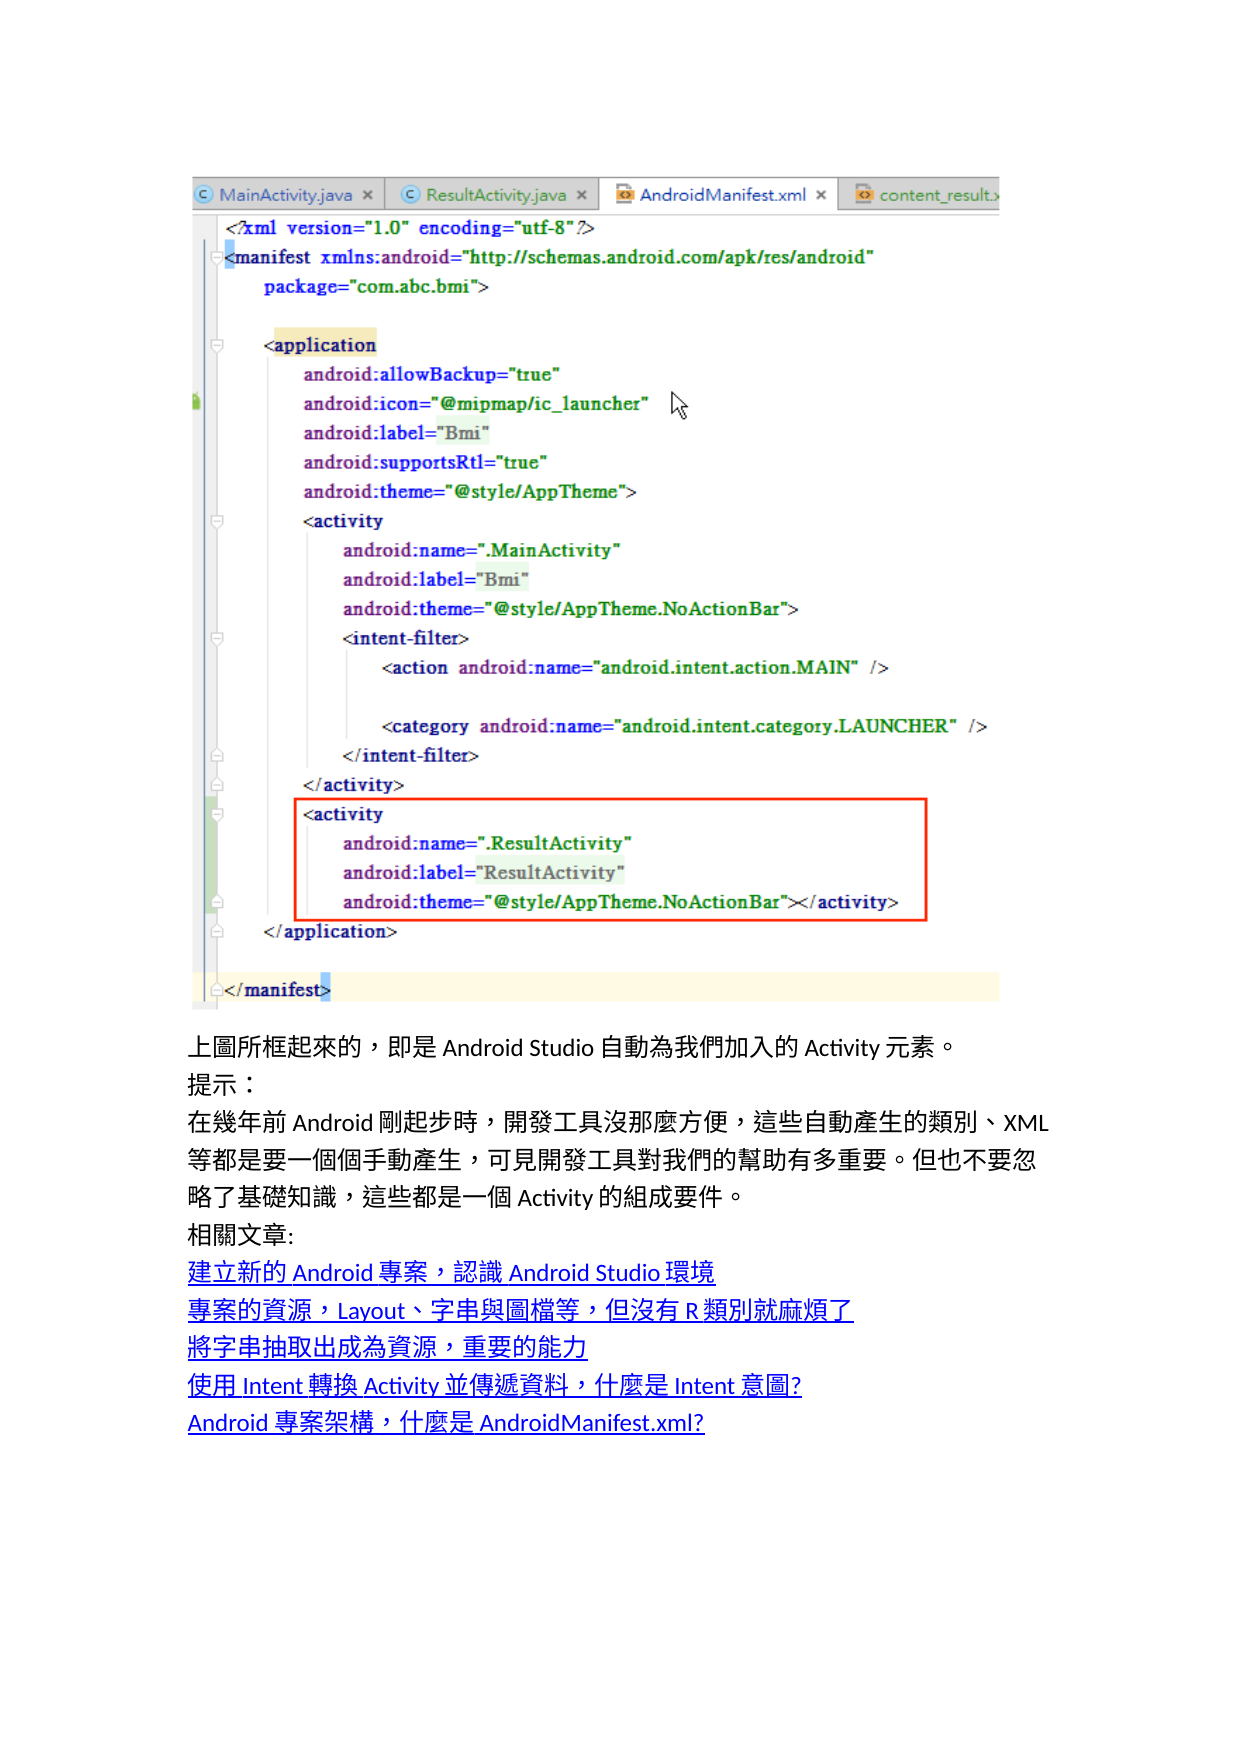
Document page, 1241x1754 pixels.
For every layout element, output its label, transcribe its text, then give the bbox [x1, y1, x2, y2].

text 將字串抽取出成為資源，重要的能力 [187, 1327, 1053, 1364]
text 專案的資源，Layout、字串與圖檔等，但沒有R類別就麻煩了 [187, 1289, 1053, 1327]
text 建立新的Android專案，認識Android Studio環境 [187, 1252, 1053, 1289]
picture [187, 169, 1053, 1023]
text 上圖所框起來的，即是Android Studio自動為我們加入的Activity元素。 [187, 1027, 1053, 1064]
text 相關文章: [187, 1214, 1053, 1252]
text 提示： 在幾年前Android剛起步時，開發工具沒那麼方便，這些自動產生的類別、XML等都是要一個個手動產生，可見開發工具對我們的幫助有多重要。但也不要忽略了基礎知識，這些都是一個Activity的組成要件。 [187, 1064, 1053, 1214]
text Android 專案架構，什麼是AndroidManifest.xml? [187, 1402, 1053, 1439]
text 使用Intent轉換Activity並傳遞資料，什麼是Intent意圖? [187, 1364, 1053, 1402]
